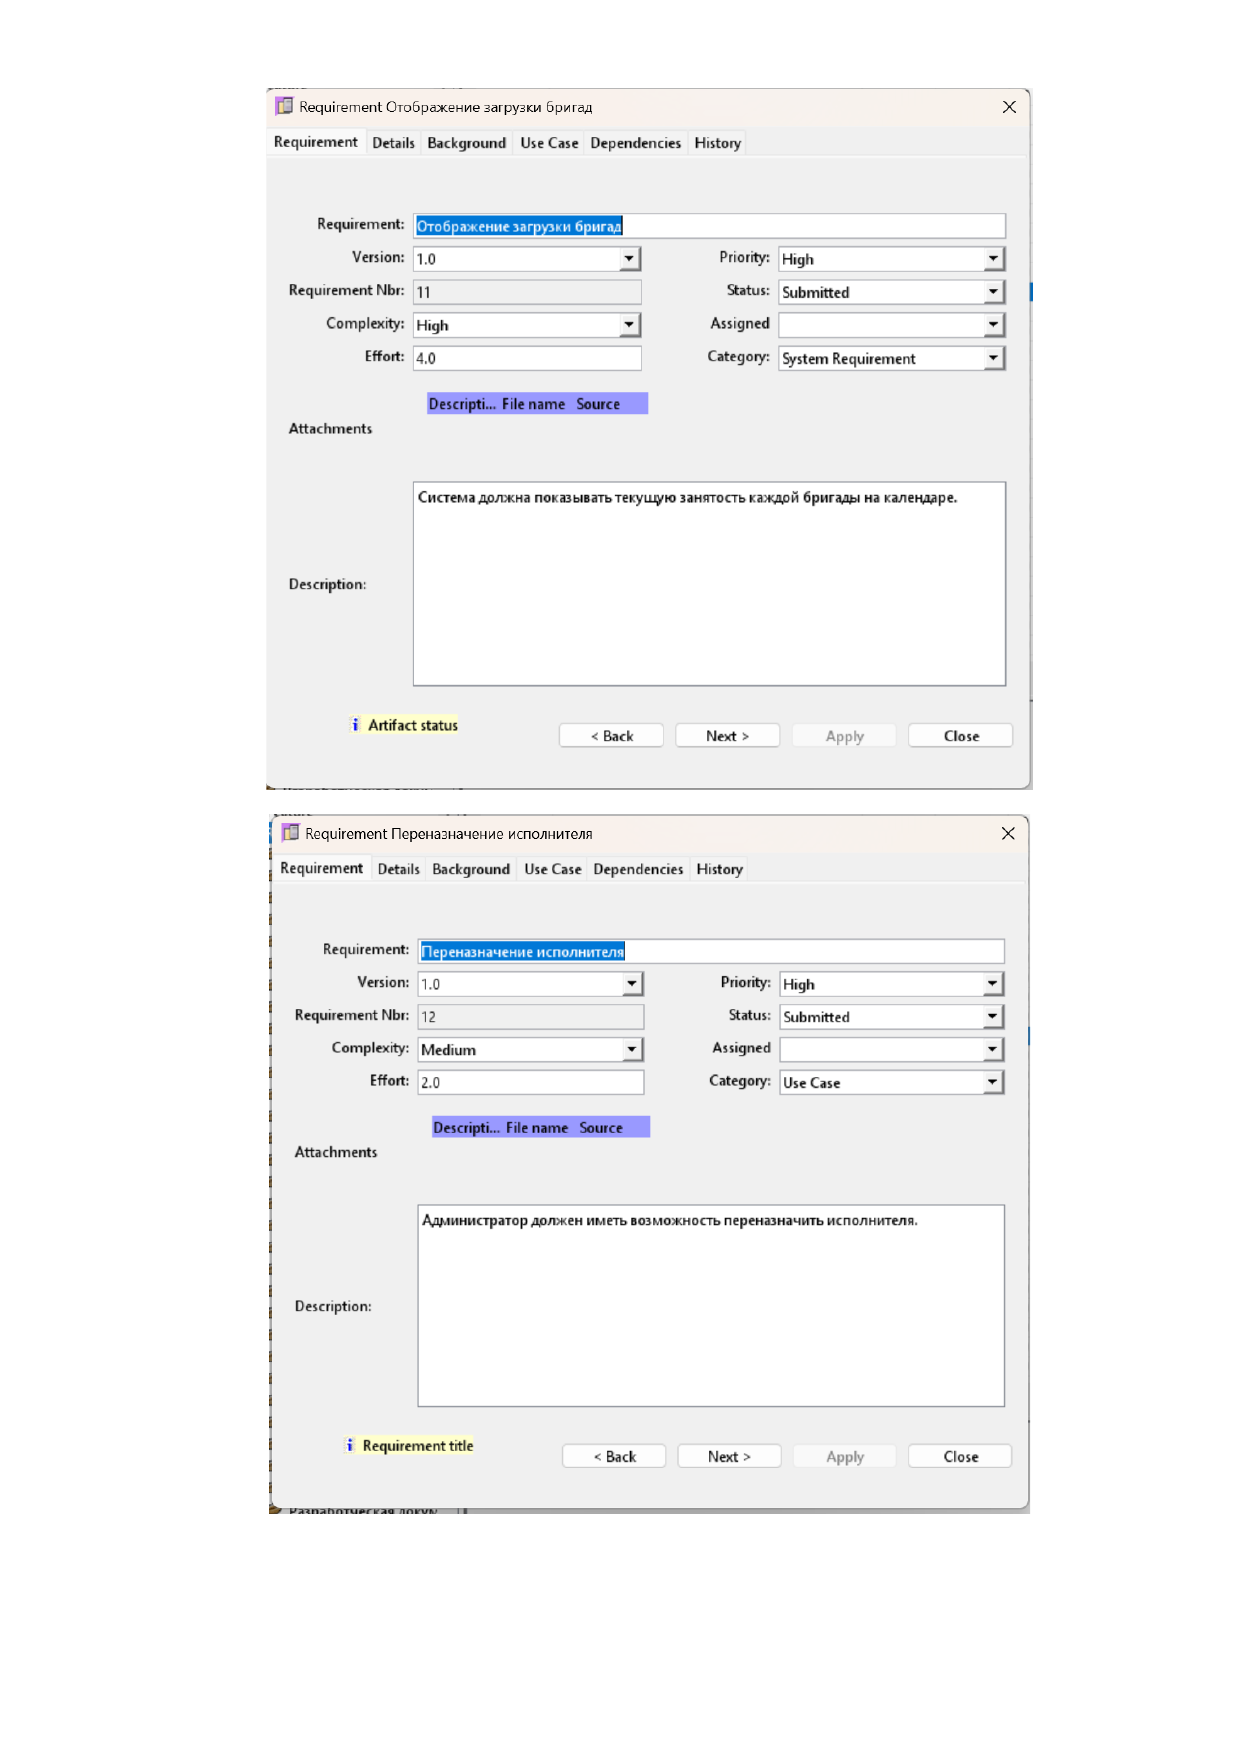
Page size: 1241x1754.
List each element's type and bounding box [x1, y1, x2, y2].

picture [266, 88, 1033, 790]
picture [269, 814, 1031, 1514]
